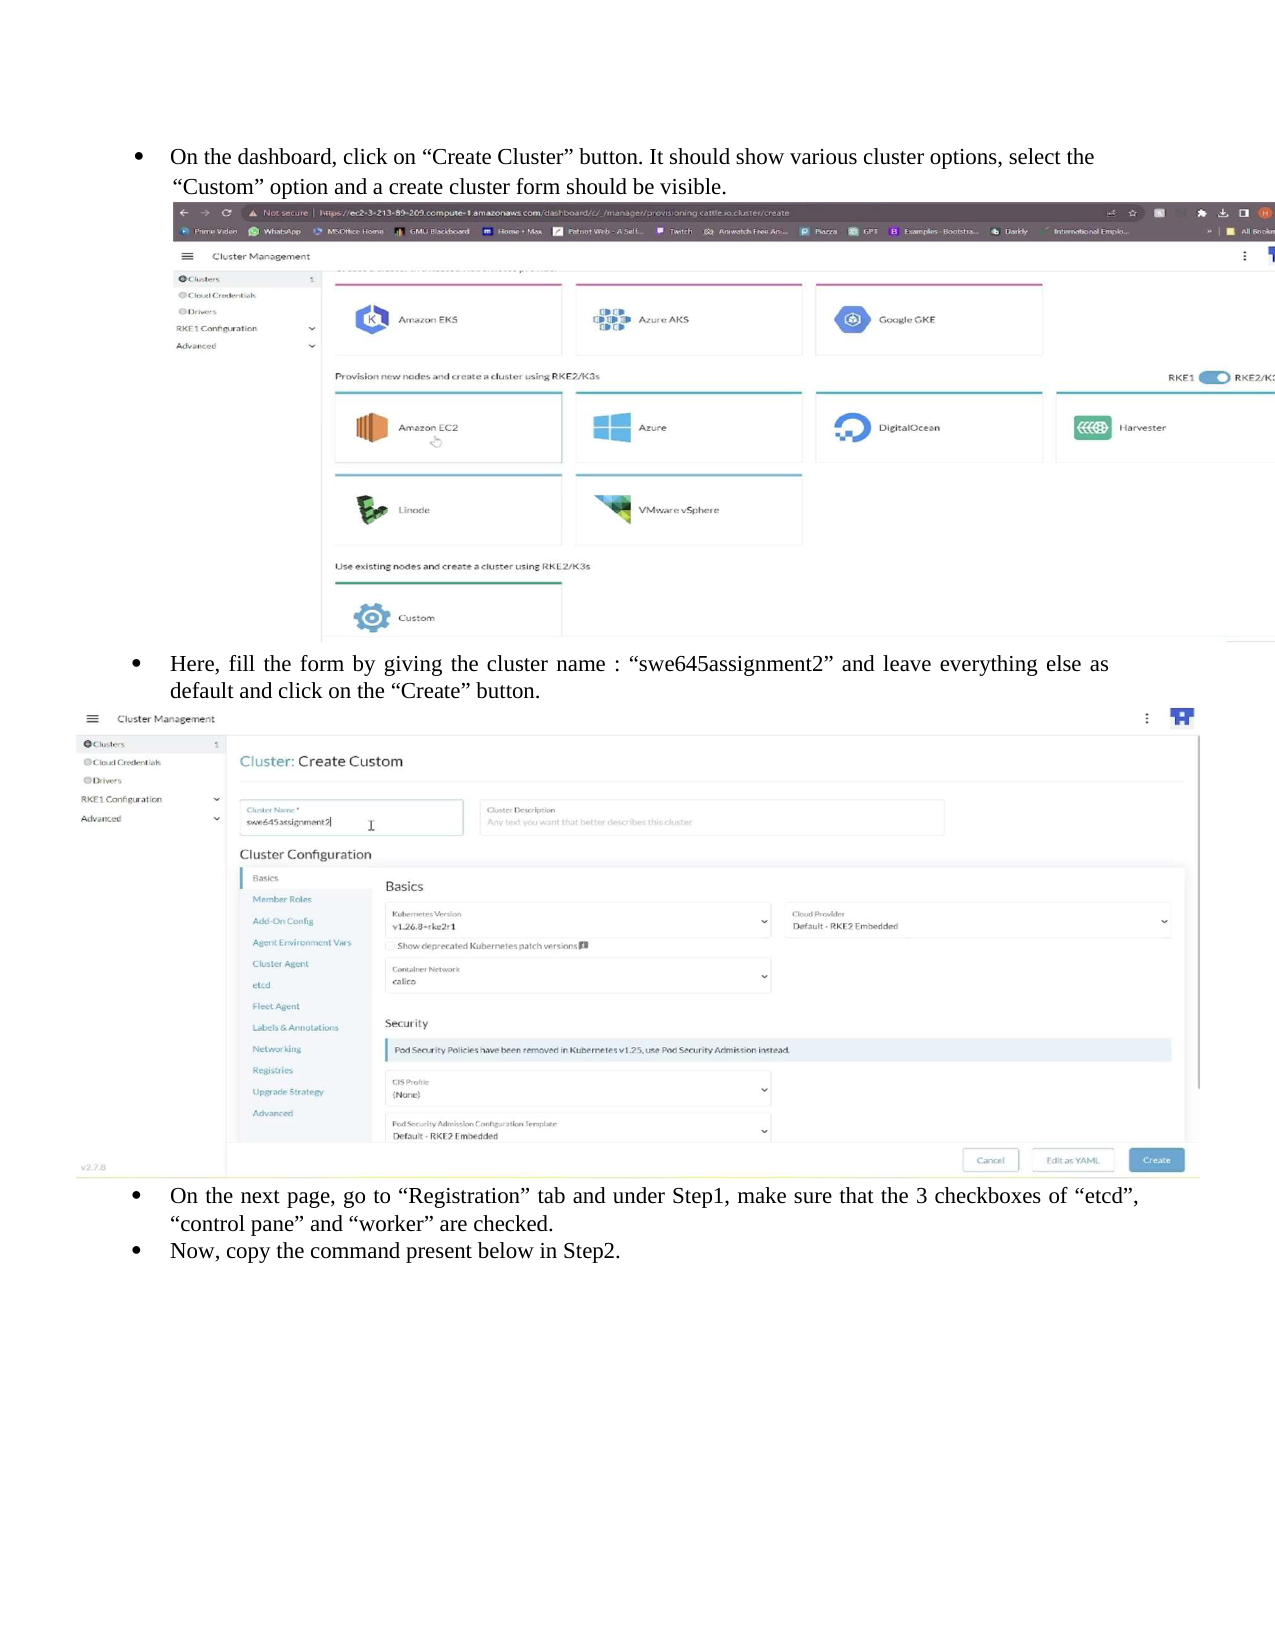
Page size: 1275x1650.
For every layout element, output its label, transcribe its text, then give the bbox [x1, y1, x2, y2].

list Now, copy the command present below in Step2. [132, 1238, 1200, 1264]
list On the next page, go to “Registration” tab and under Step1, make sure that the 3 checkboxes of “etcd”, “control pane” and “worker” are checked. [132, 1182, 1141, 1236]
picture [172, 201, 1275, 643]
list Here, fill the form by giving the cluster name : “swe645assignment2” and leave everything else as default and click on the “Create” button. [132, 649, 1111, 704]
picture [75, 705, 1200, 1179]
